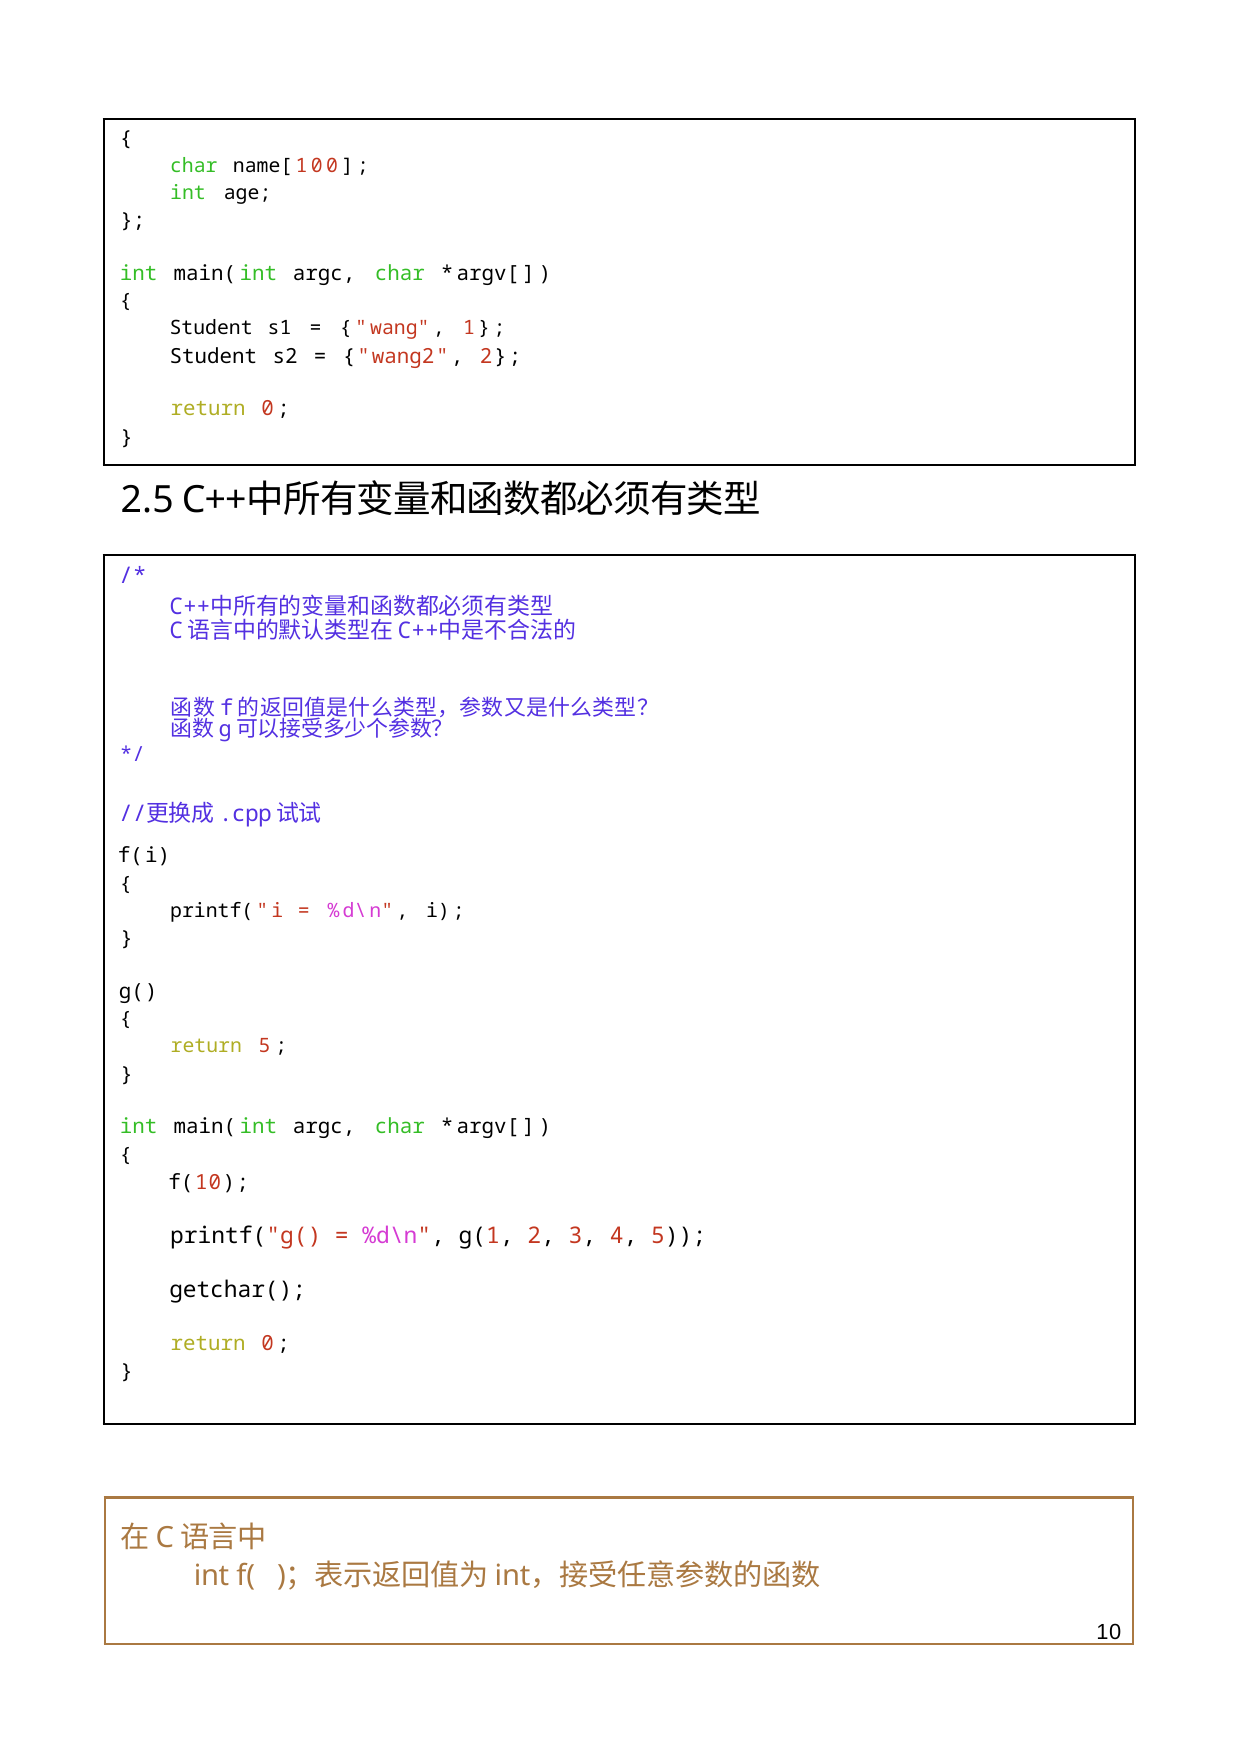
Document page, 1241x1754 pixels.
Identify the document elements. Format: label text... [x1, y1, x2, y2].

table_header { char name[100]; int age; }; int main(int argc, char *argv[]) { Student s1 = {"wang", 1}; Student s2 = {"wang2", 2}; return 0; } [105, 120, 1134, 464]
table_header 在C语言中 int f( )；表示返回值为int，接受任意参数的函数 10 [106, 1499, 1132, 1643]
table_header /* C++中所有的变量和函数都必须有类型 C语⾔中的默认类型在C++中是不合法的 函数f的返回值是什么类型，参数⼜是什么类型？ 函数g可以接受多少个参数？ */ //更换成 .cpp试试 f(i) { printf("i = %d\n", i); } g() { return 5; } int main(int argc, char *argv[]) { f(10); printf("g() = %d\n", g(1, 2, 3, 4, 5)); getchar(); return 0; } [105, 556, 1134, 1423]
text 2.5 C++中所有变量和函数都必须有类型 [120, 480, 1137, 521]
